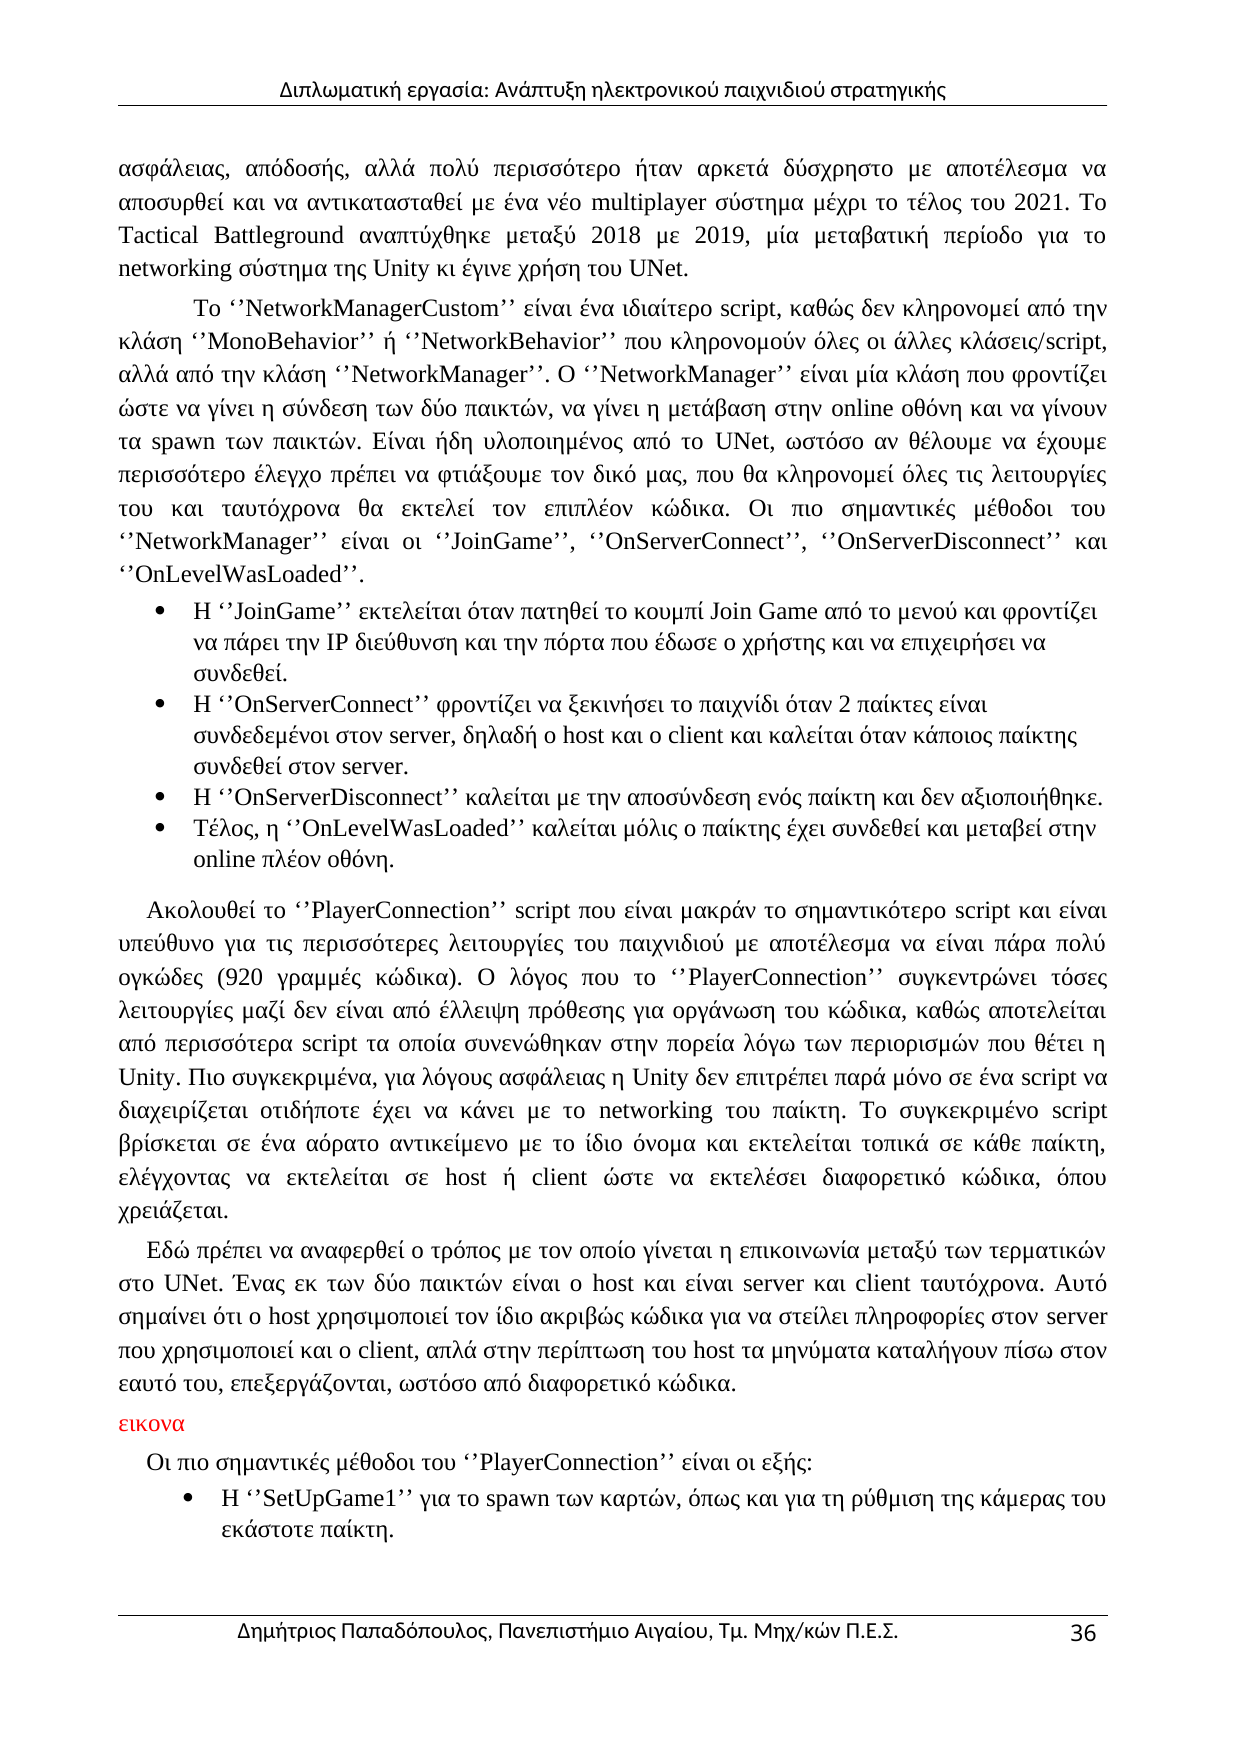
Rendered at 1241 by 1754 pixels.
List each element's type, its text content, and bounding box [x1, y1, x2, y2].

text Εδώ πρέπει να αναφερθεί ο τρόπος με τον οποίο γίνεται η επικοινωνία μεταξύ των τερματικών στο UNet. Ένας εκ των δύο παικτών είναι ο host και είναι server και client ταυτόχρονα. Αυτό σημαίνει ότι ο host χρησιμοποιεί τον ίδιο ακριβώς κώδικα για να στείλει πληροφορίες στον server που χρησιμοποιεί και ο client, απλά στην περίπτωση του host τα μηνύματα καταλήγουν πίσω στον εαυτό του, επεξεργάζονται, ωστόσο από διαφορετικό κώδικα. [118, 1231, 1107, 1398]
text Οι πιο σημαντικές μέθοδοι του ‘’PlayerConnection’’ είναι οι εξής: [118, 1444, 1107, 1477]
list Τέλος, η ‘’OnLevelWasLoaded’’ καλείται μόλις ο παίκτης έχει συνδεθεί και μεταβεί στην online πλέον οθόνη. [156, 813, 1107, 873]
list Η ‘’SetUpGame1’’ για το spawn των καρτών, όπως και για τη ρύθμιση της κάμερας του εκάστοτε παίκτη. [184, 1483, 1107, 1543]
list Η ‘’OnServerDisconnect’’ καλείται με την αποσύνδεση ενός παίκτη και δεν αξιοποιήθηκε. [156, 782, 1107, 811]
list Η ‘’OnServerConnect’’ φροντίζει να ξεκινήσει το παιχνίδι όταν 2 παίκτες είναι συνδεδεμένοι στον server, δηλαδή ο host και ο client και καλείται όταν κάποιος παίκτης συνδεθεί στον server. [156, 689, 1107, 780]
list Η ‘’JoinGame’’ εκτελείται όταν πατηθεί το κουμπί Join Game από το μενού και φροντίζει να πάρει την IP διεύθυνση και την πόρτα που έδωσε ο χρήστης και να επιχειρήσει να συνδεθεί. [156, 596, 1107, 687]
text Το ‘’NetworkManagerCustom’’ είναι ένα ιδιαίτερο script, καθώς δεν κληρονομεί από την κλάση ‘’MonoBehavior’’ ή ‘’NetworkBehavior’’ που κληρονομούν όλες οι άλλες κλάσεις/script, αλλά από την κλάση ‘’NetworkManager’’. Ο ‘’NetworkManager’’ είναι μία κλάση που φροντίζει ώστε να γίνει η σύνδεση των δύο παικτών, να γίνει η μετάβαση στην online οθόνη και να γίνουν τα spawn των παικτών. Είναι ήδη υλοποιημένος από το UNet, ωστόσο αν θέλουμε να έχουμε περισσότερο έλεγχο πρέπει να φτιάξουμε τον δικό μας, που θα κληρονομεί όλες τις λειτουργίες του και ταυτόχρονα θα εκτελεί τον επιπλέον κώδικα. Οι πιο σημαντικές μέθοδοι του ‘’NetworkManager’’ είναι οι ‘’JoinGame’’, ‘’OnServerConnect’’, ‘’OnServerDisconnect’’ και ‘’OnLevelWasLoaded’’. [118, 289, 1107, 589]
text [118, 150, 1107, 283]
text Ακολουθεί το ‘’PlayerConnection’’ script που είναι μακράν το σημαντικότερο script και είναι υπεύθυνο για τις περισσότερες λειτουργίες του παιχνιδιού με αποτέλεσμα να είναι πάρα πολύ ογκώδες (920 γραμμές κώδικα). Ο λόγος που το ‘’PlayerConnection’’ συγκεντρώνει τόσες λειτουργίες μαζί δεν είναι από έλλειψη πρόθεσης για οργάνωση του κώδικα, καθώς αποτελείται από περισσότερα script τα οποία συνενώθηκαν στην πορεία λόγω των περιορισμών που θέτει η Unity. Πιο συγκεκριμένα, για λόγους ασφάλειας η Unity δεν επιτρέπει παρά μόνο σε ένα script να διαχειρίζεται οτιδήποτε έχει να κάνει με το networking του παίκτη. Το συγκεκριμένο script βρίσκεται σε ένα αόρατο αντικείμενο με το ίδιο όνομα και εκτελείται τοπικά σε κάθε παίκτη, ελέγχοντας να εκτελείται σε host ή client ώστε να εκτελέσει διαφορετικό κώδικα, όπου χρειάζεται. [118, 892, 1107, 1225]
text εικονα [118, 1404, 1107, 1438]
